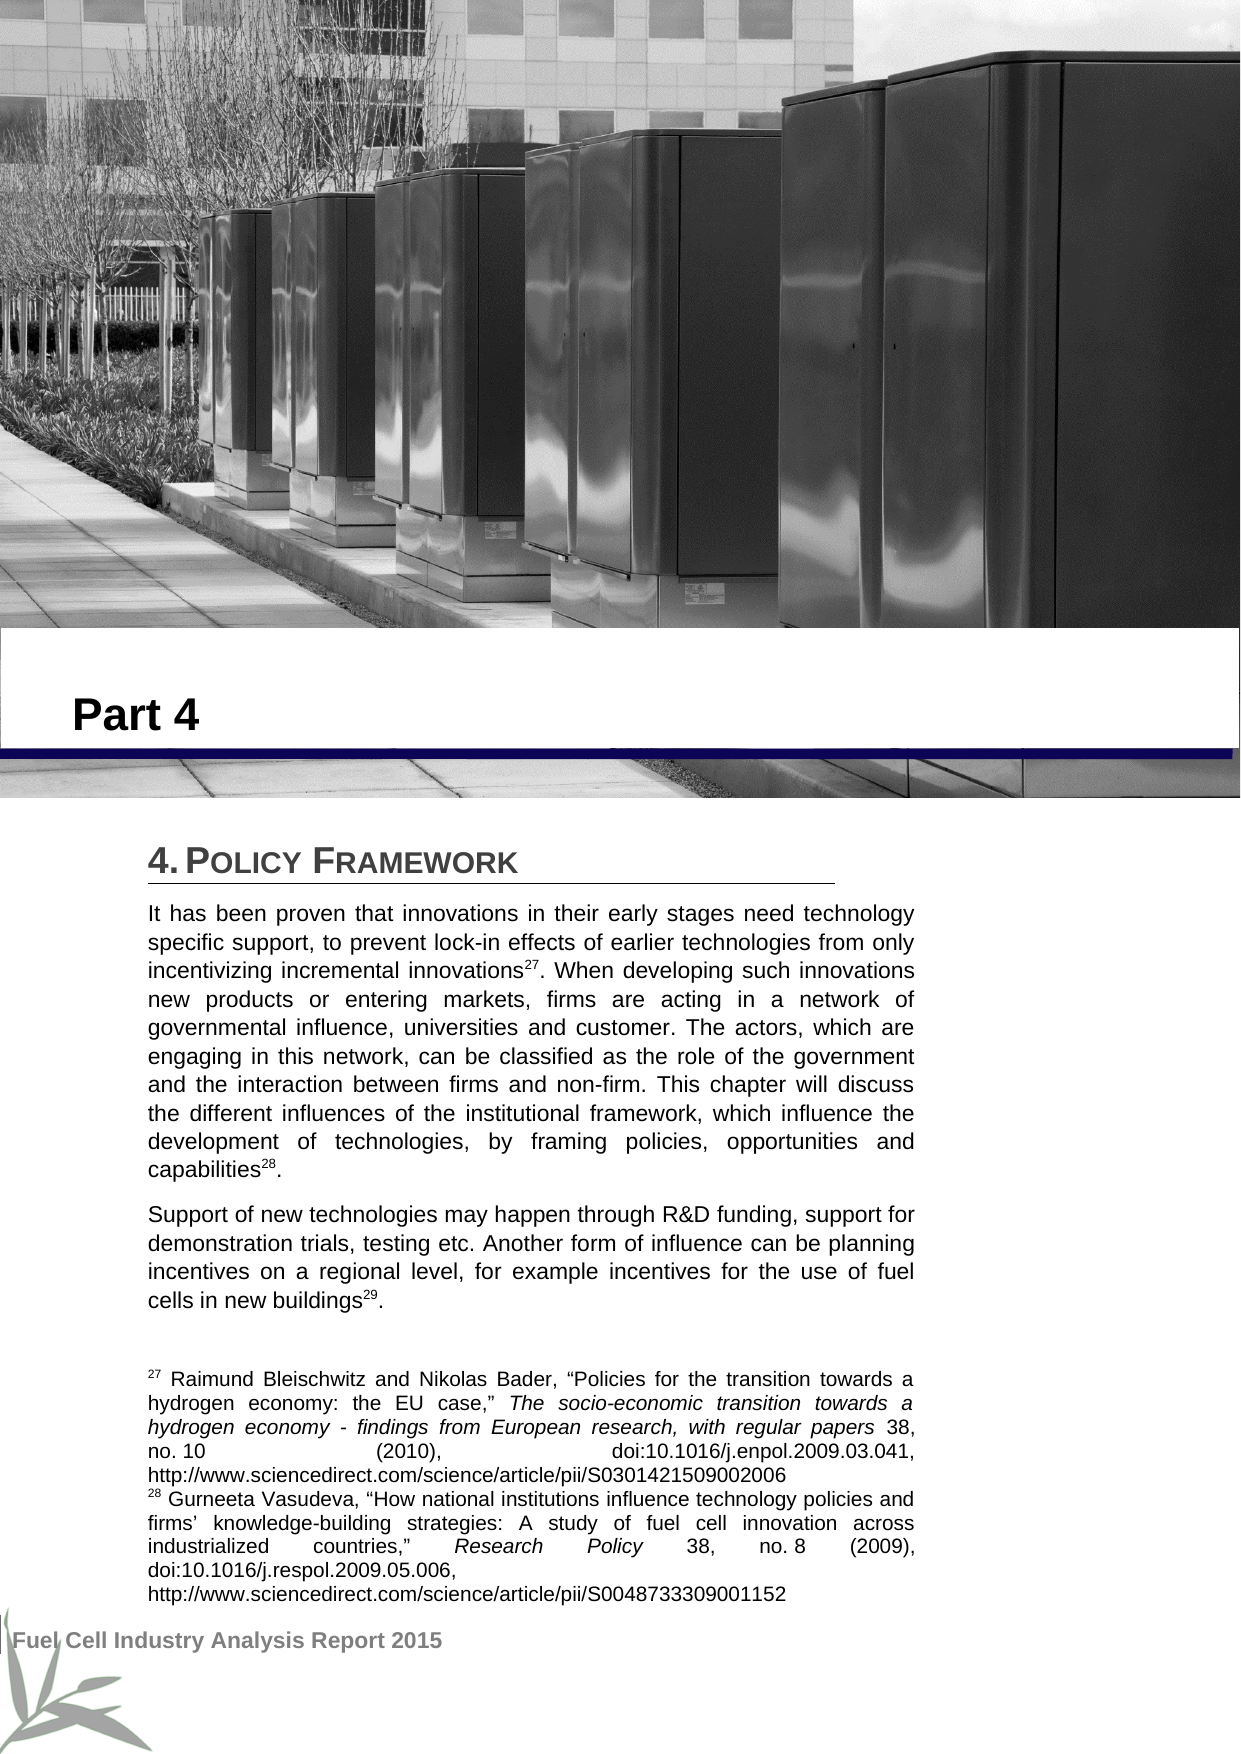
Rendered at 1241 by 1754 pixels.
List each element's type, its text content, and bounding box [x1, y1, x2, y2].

picture [0, 0, 1241, 798]
picture [0, 1607, 169, 1754]
subtitle Policy Framework [148, 176, 835, 883]
text It has been proven that innovations in their early stages need technology specific support, to prevent lock-in effects of earlier technologies from only incentivizing incremental innovations. When developing such innovations new products or entering markets, firms are acting in a network of governmental influence, universities and customer. The actors, which are engaging in this network, can be classified as the role of the government and the interaction between firms and non-firm. This chapter will discuss the different influences of the institutional framework, which influence the development of technologies, by framing policies, opportunities and capabilities. [148, 900, 915, 1183]
text Support of new technologies may happen through R&D funding, support for demonstration trials, testing etc. Another form of influence can be planning incentives on a regional level, for example incentives for the use of fuel cells in new buildings. [148, 1201, 915, 1313]
picture [0, 759, 148, 798]
